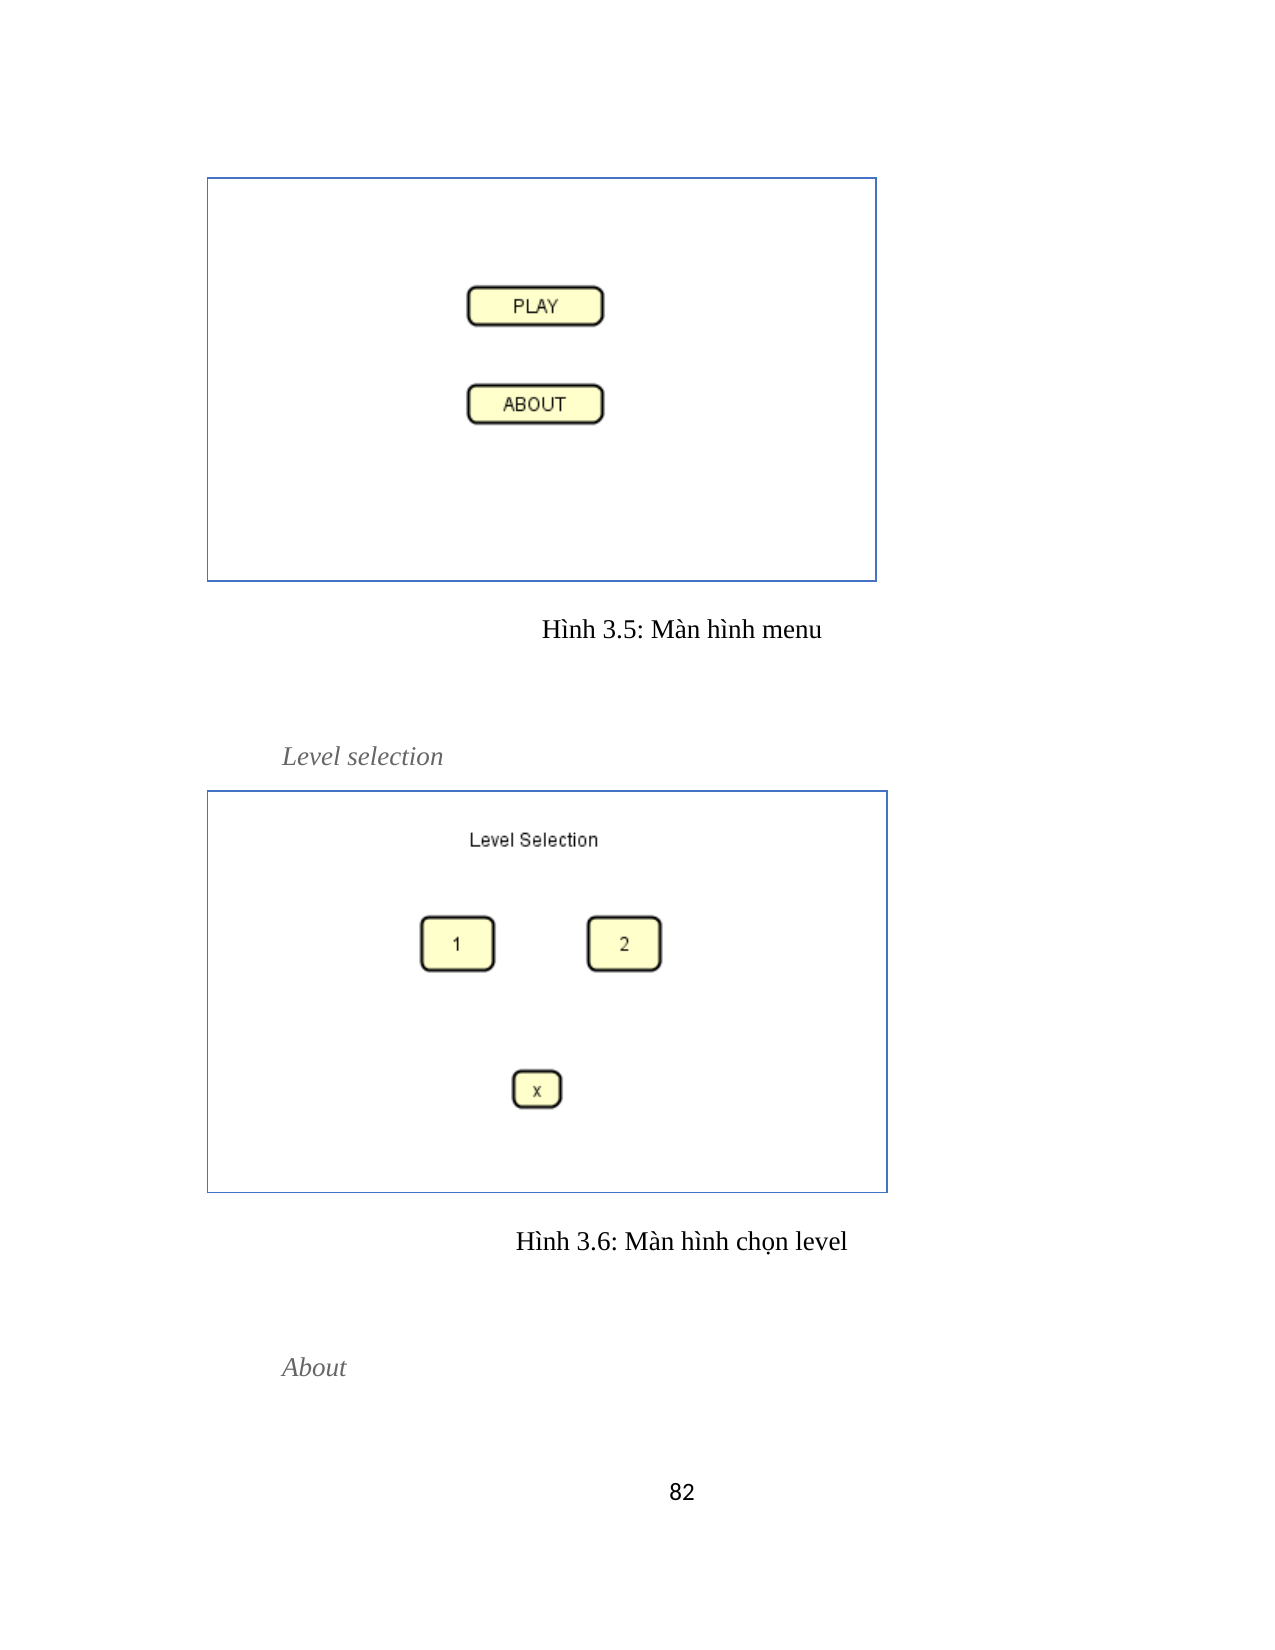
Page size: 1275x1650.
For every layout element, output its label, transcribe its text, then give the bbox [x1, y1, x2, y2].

subtitle About [207, 1351, 1157, 1382]
subtitle Level selection [207, 739, 1157, 771]
text Hình 3.6: Màn hình chọn level [207, 1224, 1157, 1256]
picture [208, 179, 875, 580]
picture [208, 792, 886, 1192]
text Hình 3.5: Màn hình menu [207, 613, 1157, 644]
